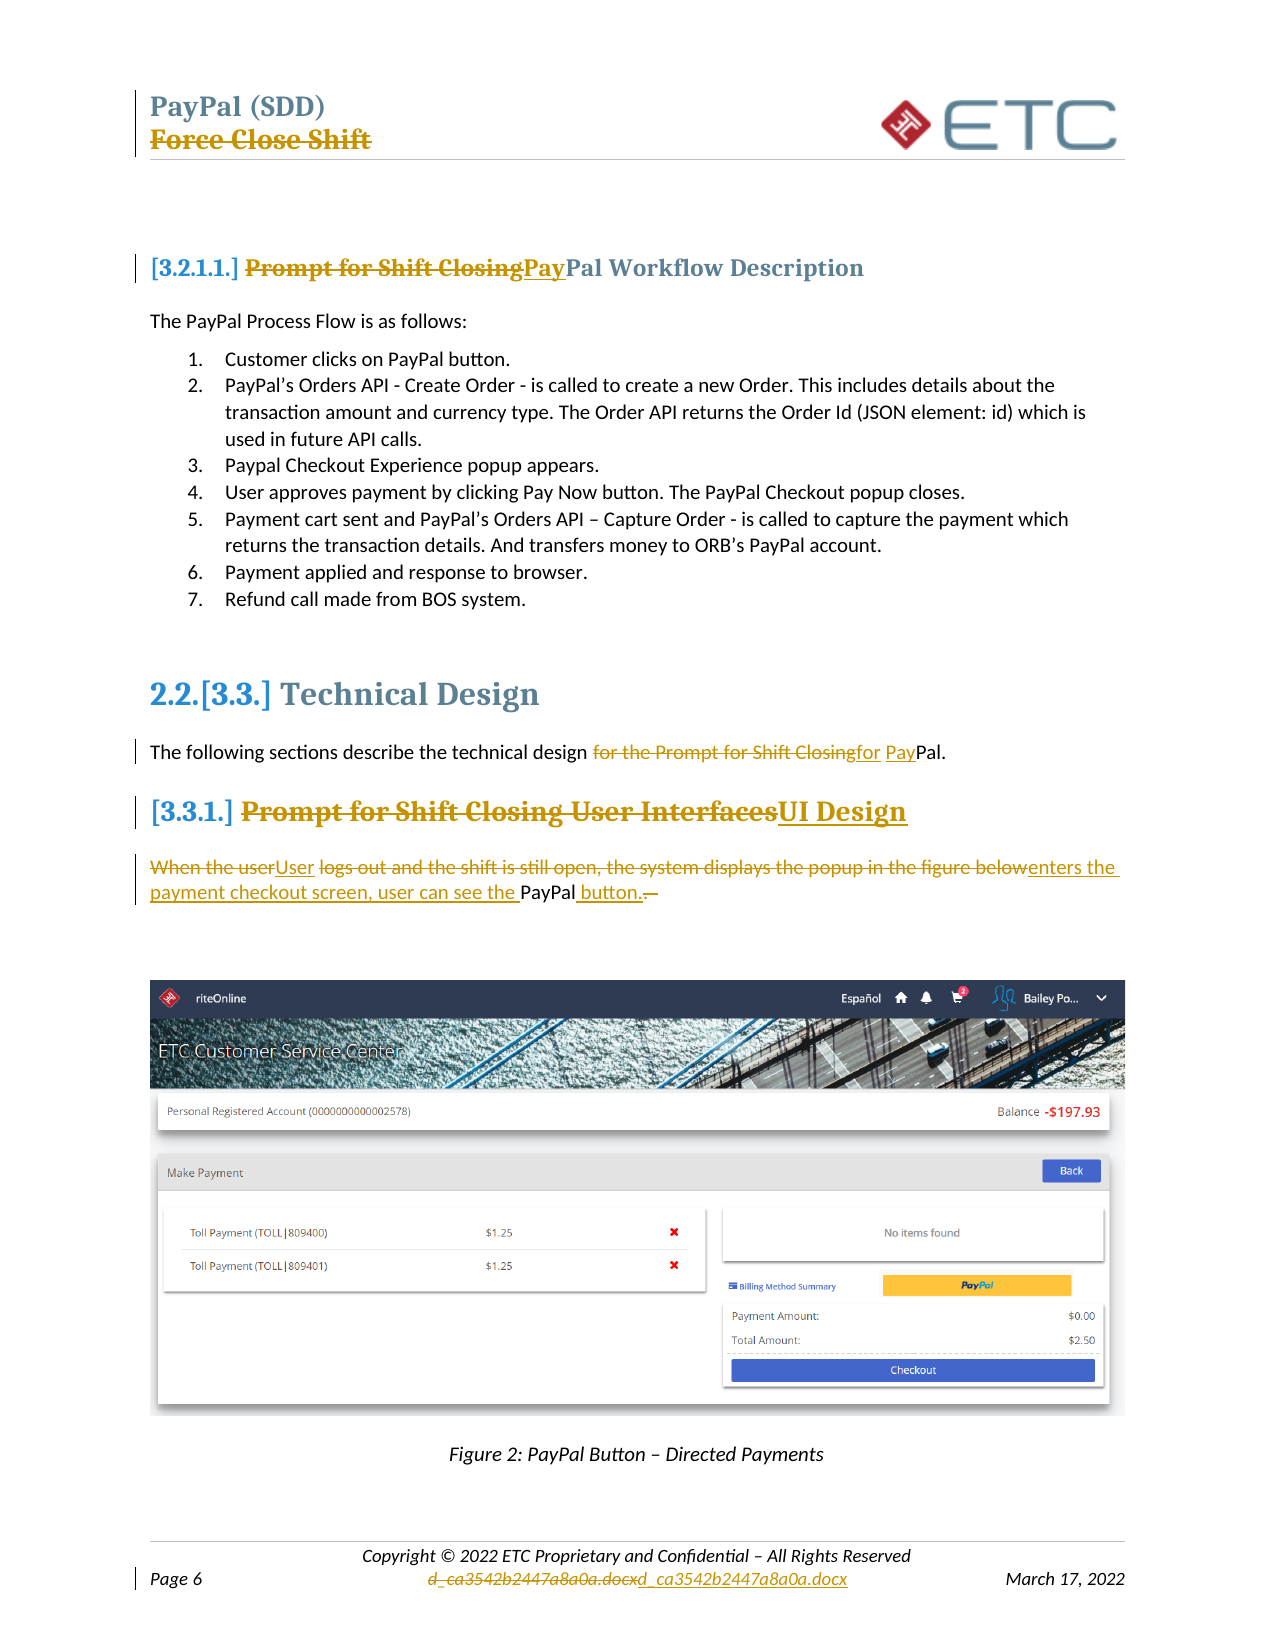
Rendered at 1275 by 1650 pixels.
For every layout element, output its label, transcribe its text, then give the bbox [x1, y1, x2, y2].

list Payment applied and response to browser. [187, 559, 1125, 585]
list Paypal Checkout Experience popup appears. [187, 453, 1125, 478]
text The PayPal Process Flow is as follows: [150, 308, 1125, 333]
subtitle Technical Design [150, 676, 1125, 714]
picture [881, 100, 1117, 150]
list User approves payment by clicking Pay Now button. The PayPal Checkout popup closes. [187, 479, 1125, 505]
text The following sections describe the technical design Pal. [150, 739, 1125, 764]
list PayPal’s Orders API - Create Order - is called to create a new Order. This includes details about the transaction amount and currency type. The Order API returns the Order Id (JSON element: id) which is used in future API calls. [187, 373, 1125, 451]
text PayPal [150, 854, 1125, 905]
list Refund call made from BOS system. [187, 586, 1125, 611]
subtitle Pal Workflow Description [150, 254, 1125, 283]
list Customer clicks on PayPal button. [187, 346, 1125, 371]
list Payment cart sent and PayPal’s Orders API – Capture Order - is called to capture the payment which returns the transaction details. And transfers money to ORB’s PayPal account. [187, 506, 1125, 558]
picture [150, 980, 1125, 1416]
